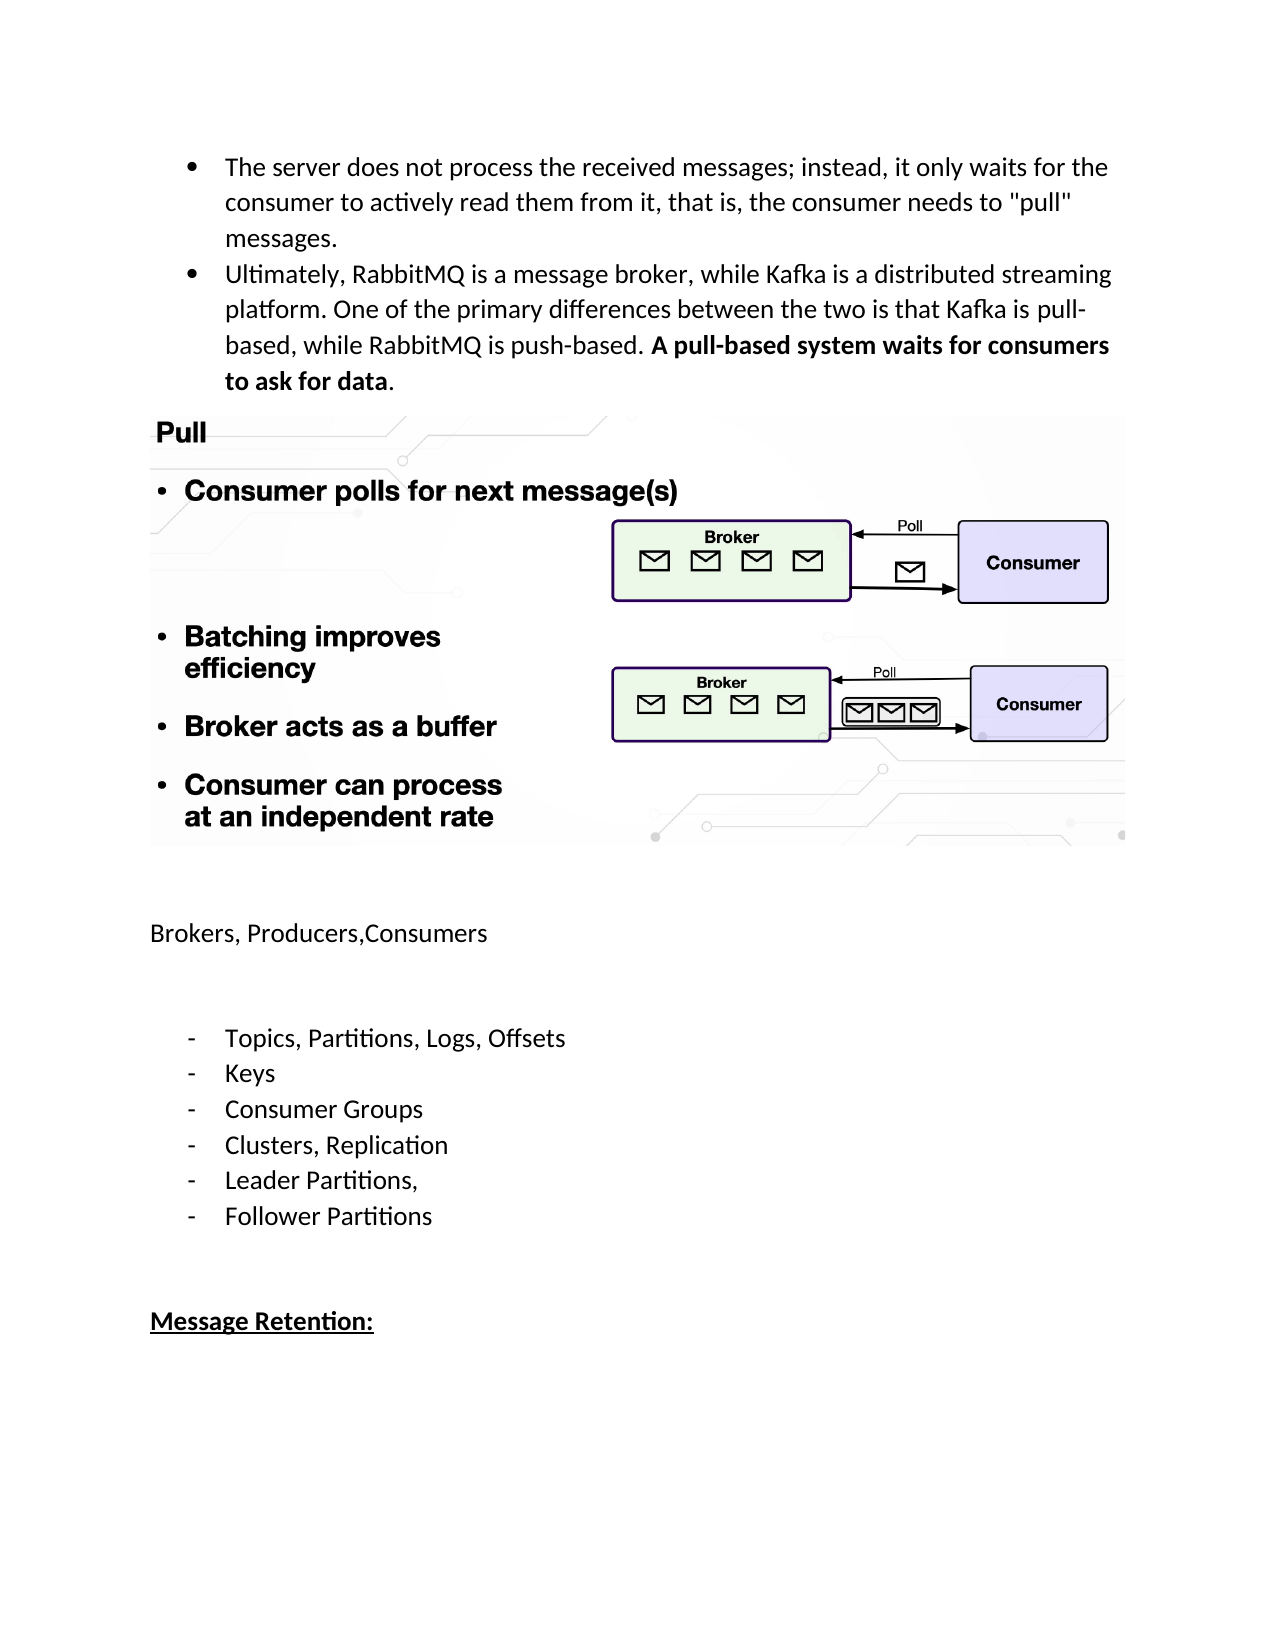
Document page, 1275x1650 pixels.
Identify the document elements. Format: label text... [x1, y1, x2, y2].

text Brokers, Producers,Consumers [150, 916, 1125, 949]
list Consumer Groups [187, 1092, 1125, 1125]
list Keys [187, 1057, 1125, 1089]
text Message Retention: [150, 1304, 1125, 1337]
list Topics, Partitions, Logs, Offsets [187, 1021, 1125, 1054]
picture [150, 416, 1125, 846]
list Clusters, Replication [187, 1128, 1125, 1161]
list Leader Partitions, [187, 1163, 1125, 1196]
list The server does not process the received messages; instead, it only waits for the consumer to actively read them from it, that is, the consumer needs to "pull" messages. [187, 150, 1125, 254]
list Ultimately, RabbitMQ is a message broker, while Kafka is a distributed streaming platform. One of the primary differences between the two is that Kafka is pull-based, while RabbitMQ is push-based. A pull-based system waits for consumers to ask for data. [187, 257, 1125, 397]
list Follower Partitions [187, 1199, 1125, 1232]
